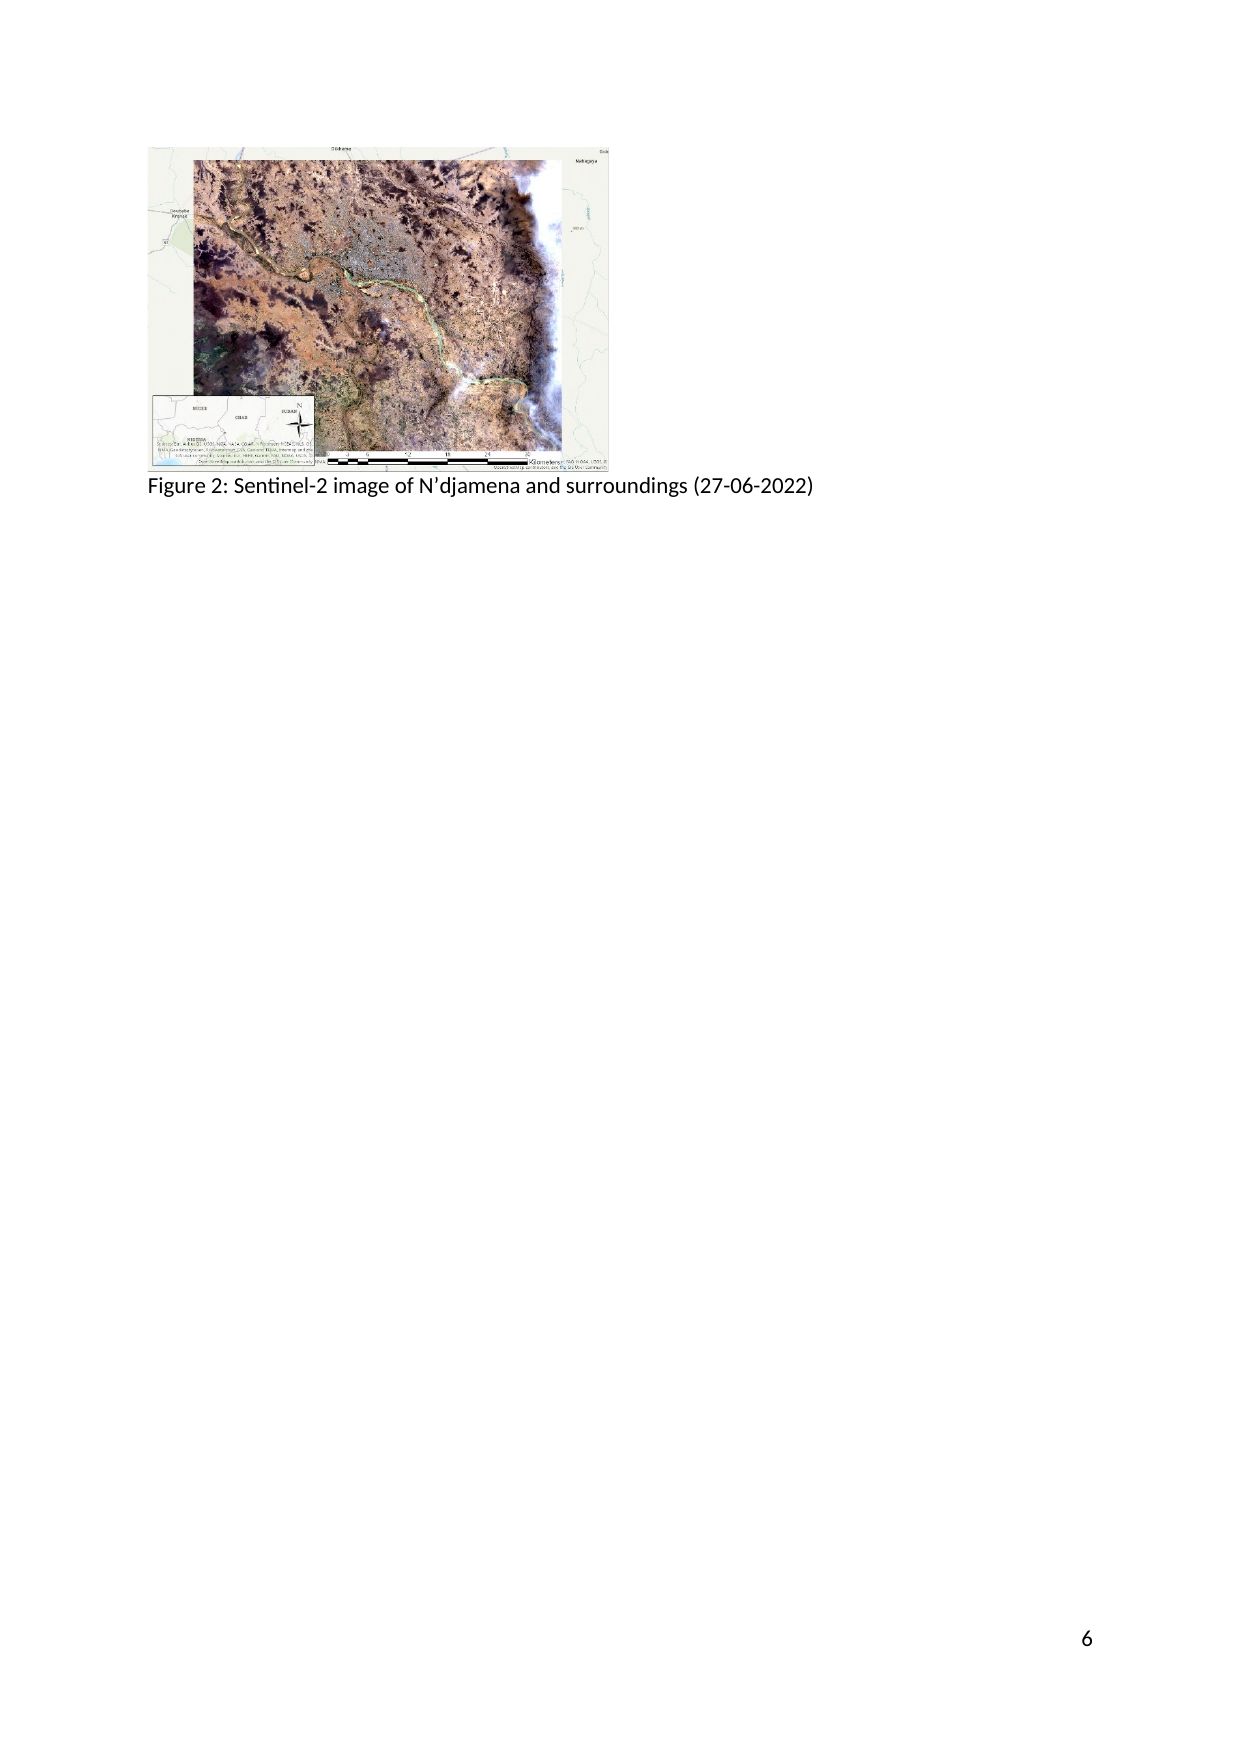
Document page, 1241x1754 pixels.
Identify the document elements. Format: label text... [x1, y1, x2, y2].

picture [147, 147, 609, 472]
text Figure 2: Sentinel-2 image of N’djamena and surroundings (27-06-2022) [148, 471, 1093, 499]
